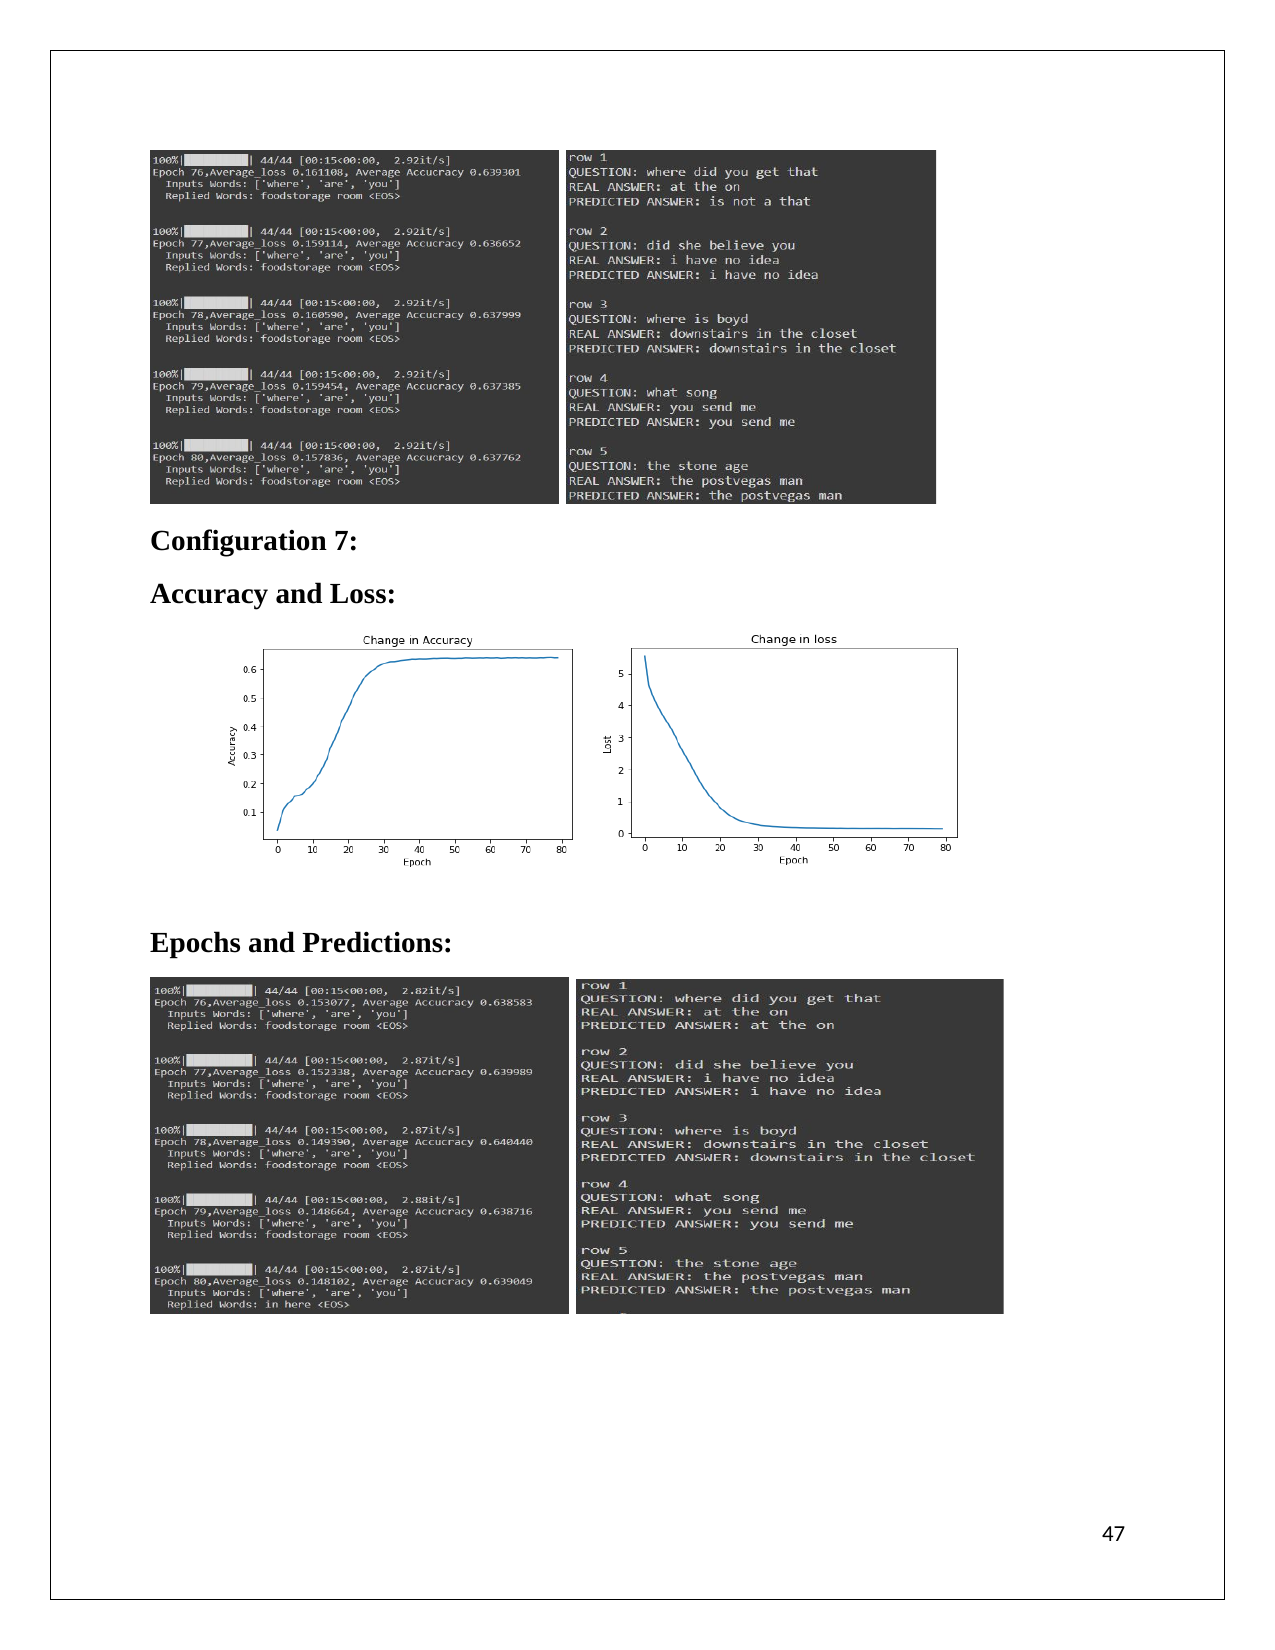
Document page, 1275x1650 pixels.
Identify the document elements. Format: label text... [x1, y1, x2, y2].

picture [150, 150, 559, 504]
picture [576, 979, 1004, 1314]
text Epochs and Predictions: [150, 889, 1125, 958]
picture [150, 977, 569, 1314]
picture [596, 628, 963, 870]
picture [566, 150, 937, 504]
picture [222, 630, 578, 872]
text Configuration 7: [150, 523, 1125, 557]
text Accuracy and Loss: [150, 576, 1125, 609]
